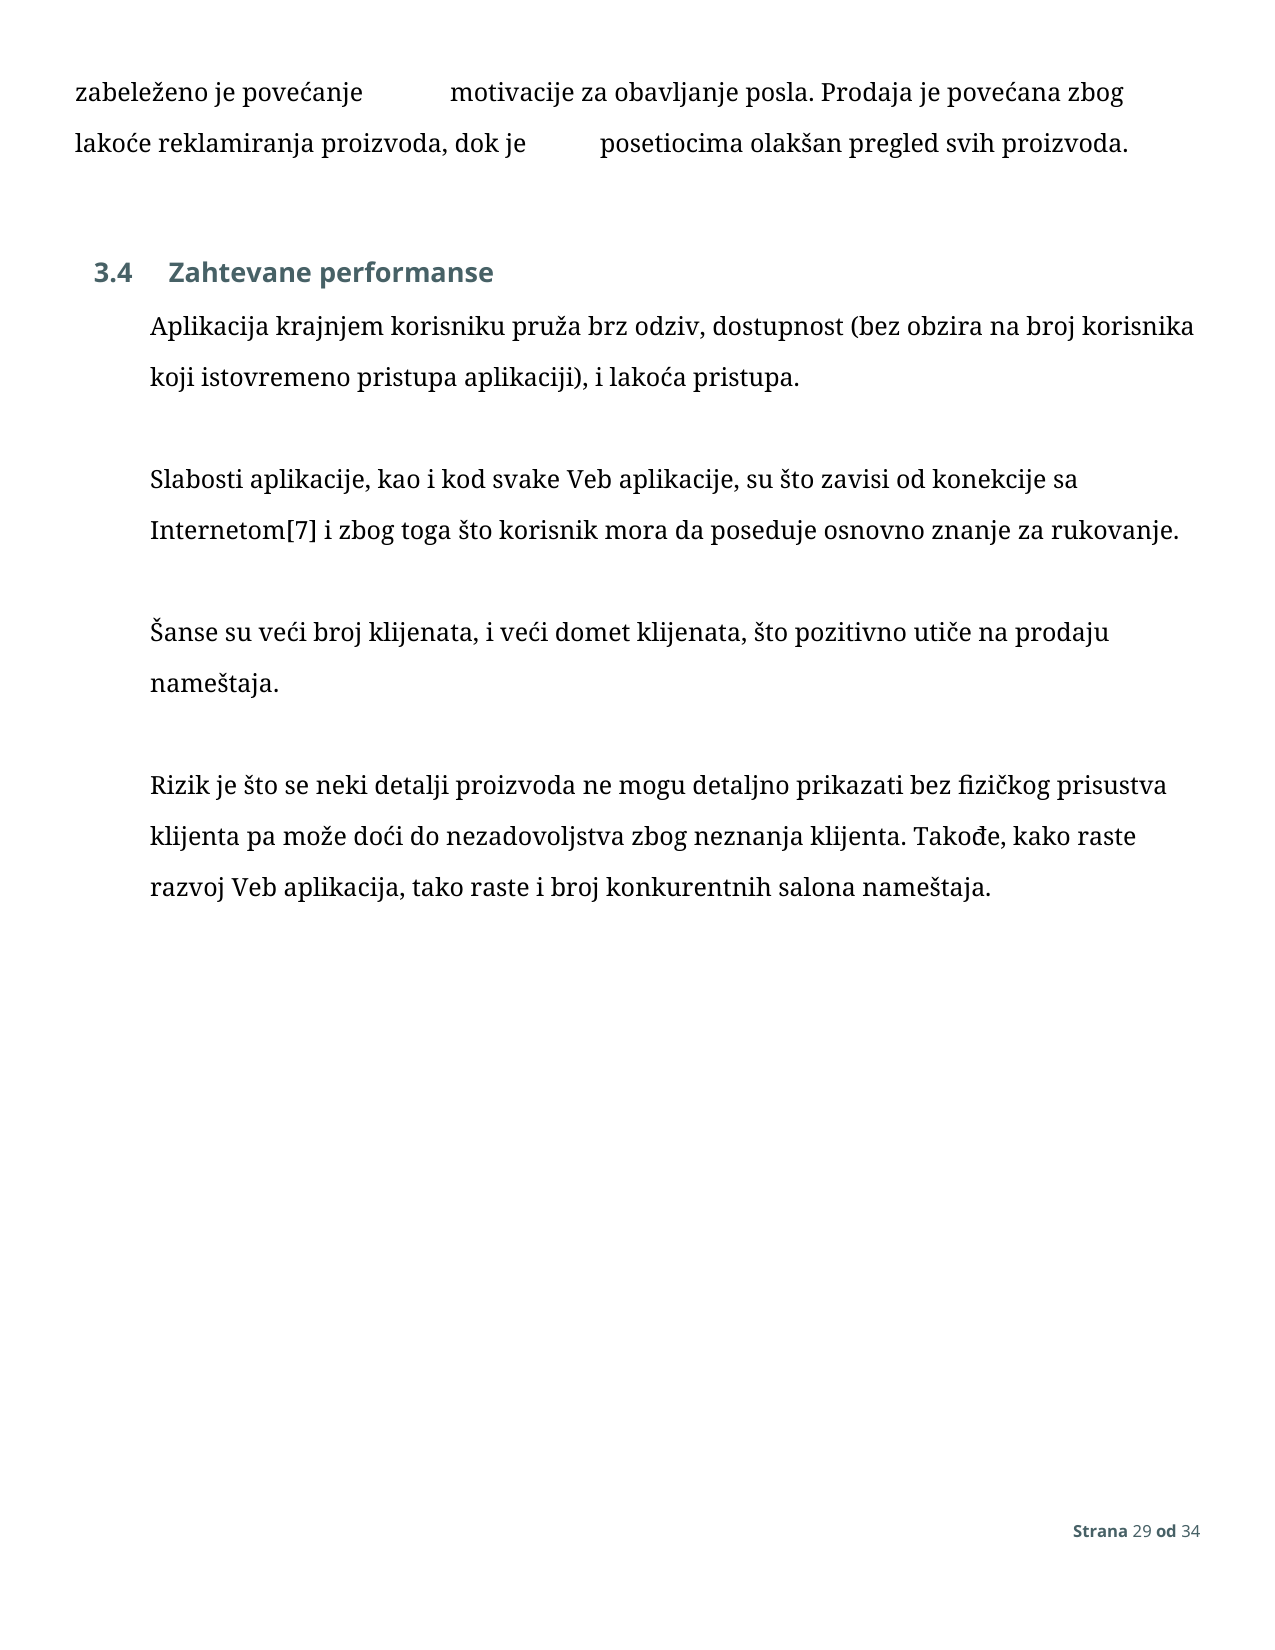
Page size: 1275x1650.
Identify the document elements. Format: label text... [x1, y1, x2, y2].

text Slabosti aplikacije, kao i kod svake Veb aplikacije, su što zavisi od konekcije sa Internetom[7] i zbog toga što korisnik mora da poseduje osnovno znanje za rukovanje. [150, 462, 1200, 547]
text Rizik je što se neki detalji proizvoda ne mogu detaljno prikazati bez fizičkog prisustva klijenta pa može doći do nezadovoljstva zbog neznanja klijenta. Takođe, kako raste razvoj Veb aplikacija, tako raste i broj konkurentnih salona nameštaja. [150, 768, 1200, 904]
subtitle Zahtevane performanse [94, 253, 1200, 290]
text Aplikacija krajnjem korisniku pruža brz odziv, dostupnost (bez obzira na broj korisnika koji istovremeno pristupa aplikaciji), i lakoća pristupa. [150, 308, 1200, 393]
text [75, 75, 1200, 160]
text Šanse su veći broj klijenata, i veći domet klijenata, što pozitivno utiče na prodaju nameštaja. [150, 615, 1200, 700]
